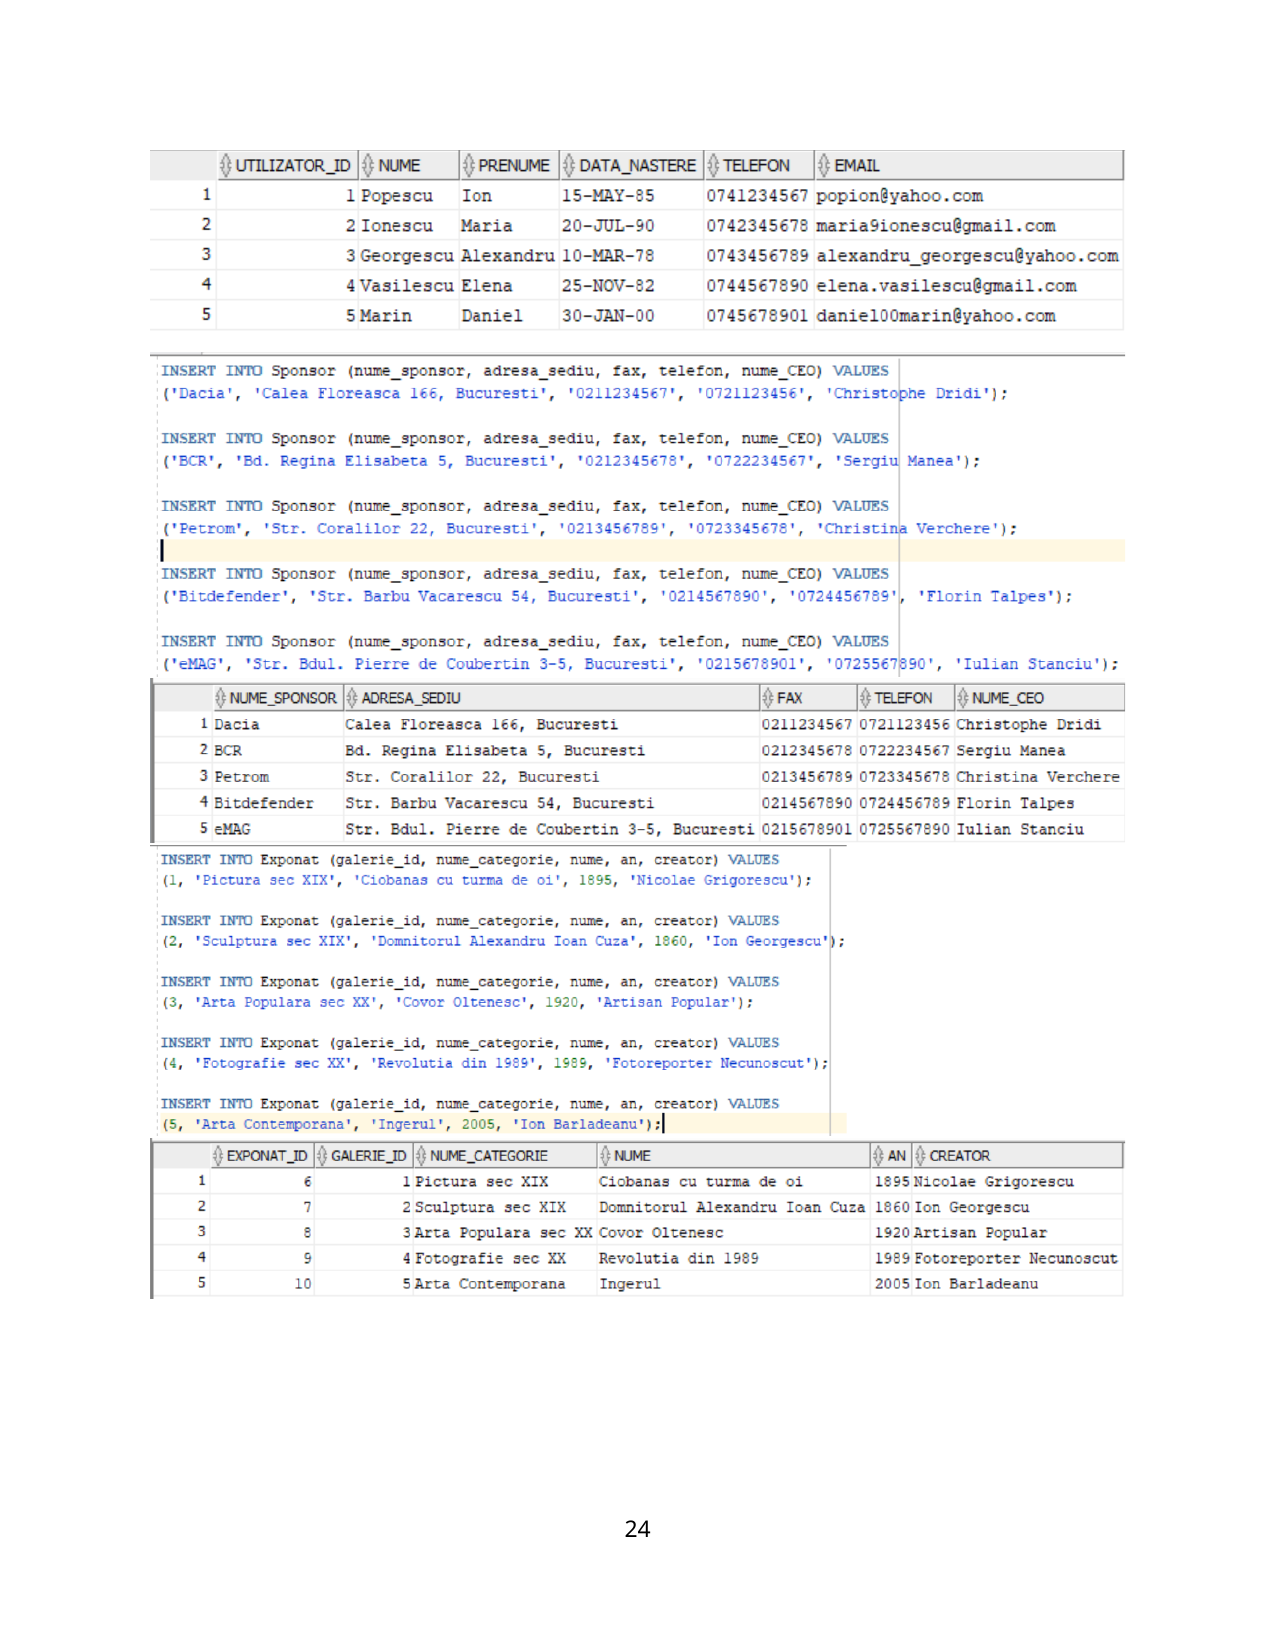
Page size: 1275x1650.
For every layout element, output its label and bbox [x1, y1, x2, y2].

picture [150, 352, 1125, 677]
picture [150, 150, 1125, 333]
picture [150, 1138, 1125, 1299]
picture [150, 678, 1125, 843]
picture [150, 845, 847, 1136]
